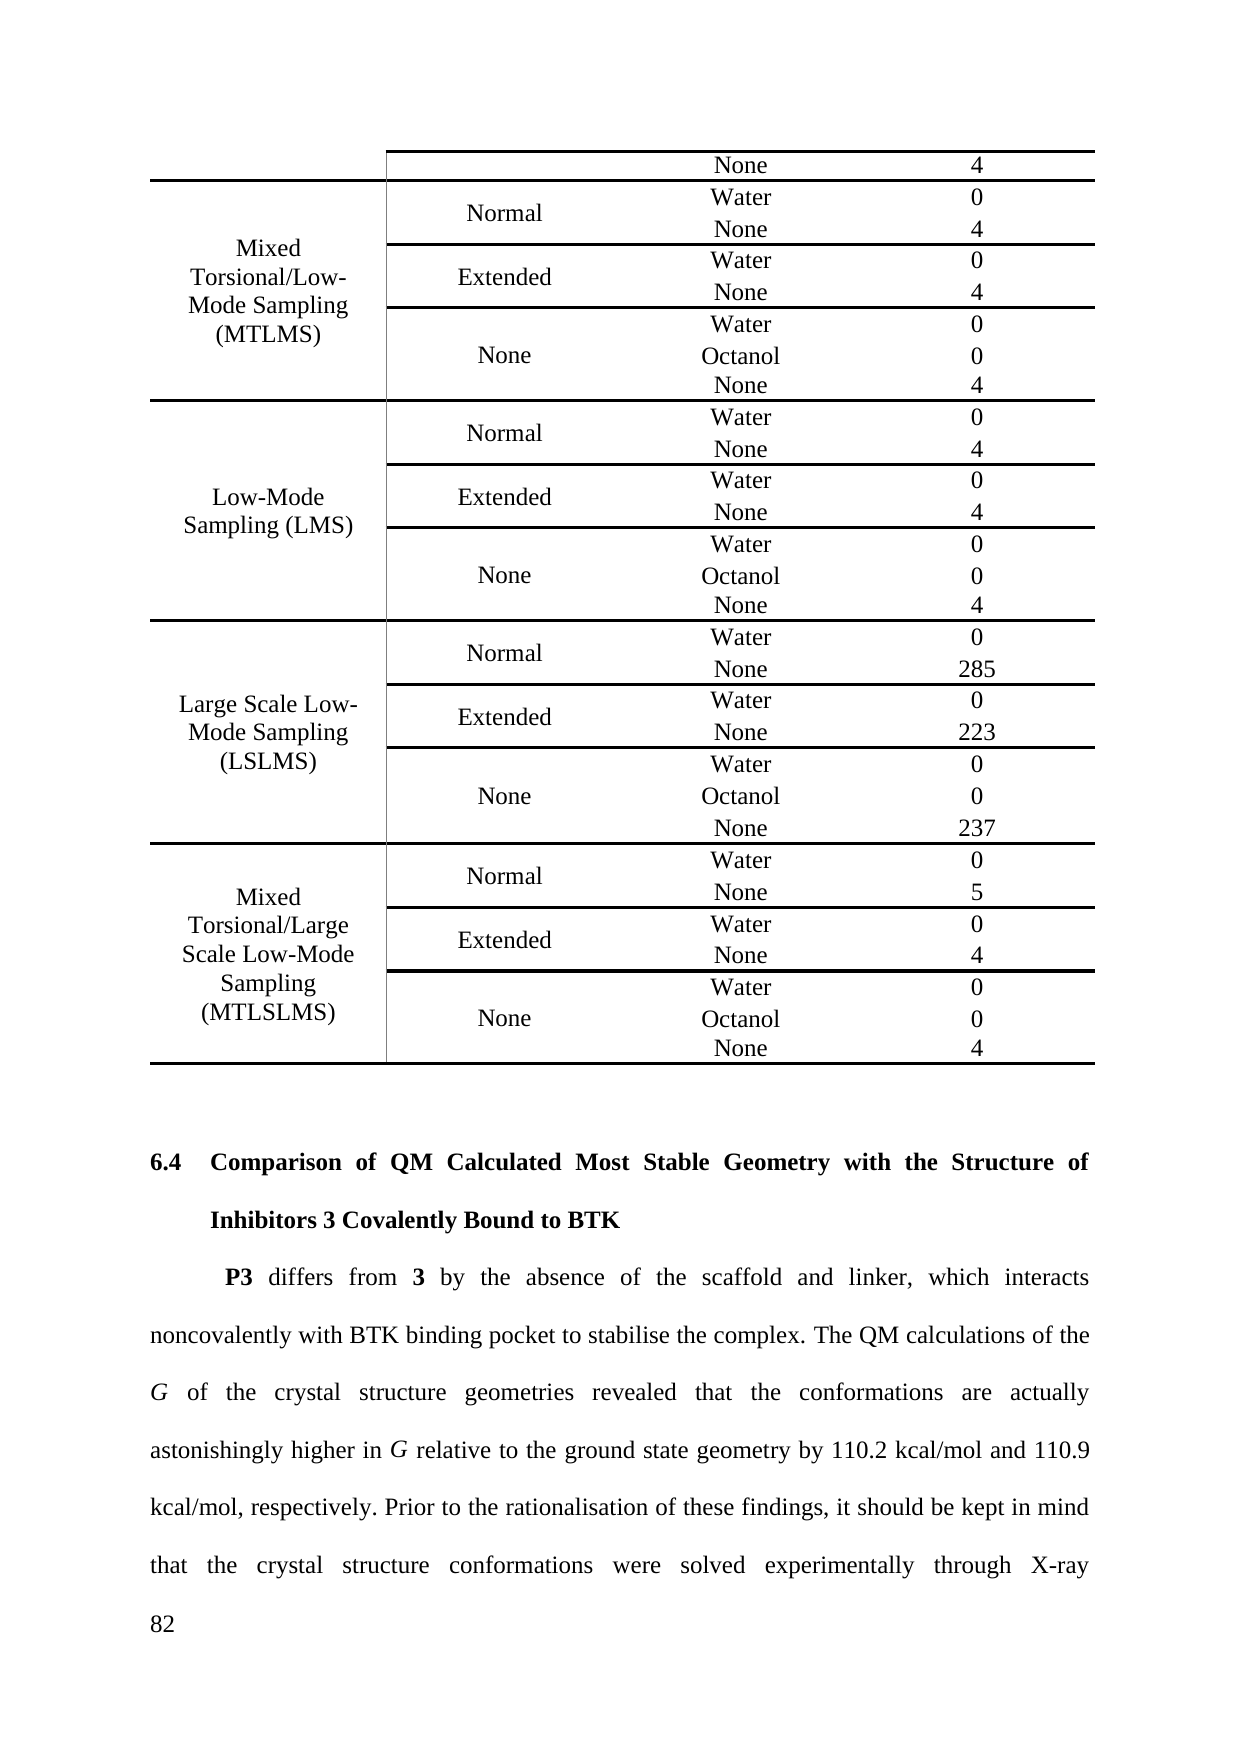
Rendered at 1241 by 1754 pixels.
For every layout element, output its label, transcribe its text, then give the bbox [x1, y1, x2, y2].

table_cell 4 [859, 211, 1095, 242]
table_cell Octanol [623, 778, 859, 810]
table_cell 4 [859, 431, 1095, 462]
table_cell Extended [387, 466, 622, 526]
table_cell 0 [859, 309, 1095, 338]
subtitle Comparison of QM Calculated Most Stable Geometry with the Structure of Inhibitors 3 Covalently Bound to BTK [150, 1147, 1090, 1234]
table_cell Extended [387, 909, 622, 969]
table_cell None [623, 274, 859, 306]
table_cell 0 [859, 622, 1095, 651]
table_cell None [623, 431, 859, 462]
table_cell None [387, 749, 622, 842]
table_cell None [623, 590, 859, 619]
table_cell None [623, 1033, 859, 1062]
table_cell Water [623, 909, 859, 937]
table_cell 4 [859, 494, 1095, 526]
table_cell 0 [859, 466, 1095, 494]
table_cell 0 [859, 1001, 1095, 1033]
table_cell 4 [859, 590, 1095, 619]
table_cell 0 [859, 686, 1095, 714]
table_cell 223 [859, 714, 1095, 746]
table_cell Water [623, 749, 859, 778]
table_cell 0 [859, 909, 1095, 937]
table_cell None [387, 529, 622, 619]
table_cell Extended [387, 246, 622, 306]
table_cell Mixed Torsional/Large Scale Low-Mode Sampling (MTLSLMS) [150, 845, 386, 1062]
table_cell None [623, 714, 859, 746]
table_cell Large Scale Low-Mode Sampling (LSLMS) [150, 622, 386, 842]
table_cell None [387, 309, 622, 399]
table_cell Water [623, 686, 859, 714]
table_cell 0 [859, 778, 1095, 810]
table_cell Water [623, 466, 859, 494]
table_cell 0 [859, 529, 1095, 558]
table_cell Normal [387, 402, 622, 462]
table_cell 0 [859, 845, 1095, 874]
table_cell 4 [859, 370, 1095, 399]
table_cell Water [623, 845, 859, 874]
table_cell Water [623, 402, 859, 431]
table_cell None [387, 973, 622, 1062]
table_cell 0 [859, 973, 1095, 1001]
table_cell Normal [387, 845, 622, 906]
table_cell 0 [859, 338, 1095, 370]
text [150, 1262, 1090, 1579]
table_cell None [623, 494, 859, 526]
table_cell None [623, 153, 859, 179]
table_cell Water [623, 529, 859, 558]
table_cell None [623, 810, 859, 842]
table_cell 4 [859, 274, 1095, 306]
table_cell 0 [859, 402, 1095, 431]
table_cell Mixed Torsional/Low-Mode Sampling (MTLMS) [150, 182, 386, 399]
table_cell 0 [859, 558, 1095, 590]
table_cell Water [623, 973, 859, 1001]
table_cell 4 [859, 938, 1095, 969]
table_cell None [623, 938, 859, 969]
table_cell Water [623, 246, 859, 274]
table_cell Normal [387, 182, 622, 242]
table_cell Water [623, 309, 859, 338]
table_cell 4 [859, 153, 1095, 179]
table_cell 4 [859, 1033, 1095, 1062]
table_cell Extended [387, 686, 622, 746]
table_cell 285 [859, 651, 1095, 682]
table_cell 237 [859, 810, 1095, 842]
table_cell 5 [859, 874, 1095, 906]
table_cell None [623, 651, 859, 682]
table_cell Octanol [623, 1001, 859, 1033]
table_cell 0 [859, 246, 1095, 274]
table_cell Octanol [623, 558, 859, 590]
table_cell 0 [859, 182, 1095, 211]
table_cell None [623, 211, 859, 242]
table_cell Low-Mode Sampling (LMS) [150, 402, 386, 619]
table_cell Water [623, 182, 859, 211]
table_cell Normal [387, 622, 622, 682]
table_cell 0 [859, 749, 1095, 778]
table_cell Water [623, 622, 859, 651]
table_cell Octanol [623, 338, 859, 370]
table_cell None [623, 370, 859, 399]
table_cell None [623, 874, 859, 906]
